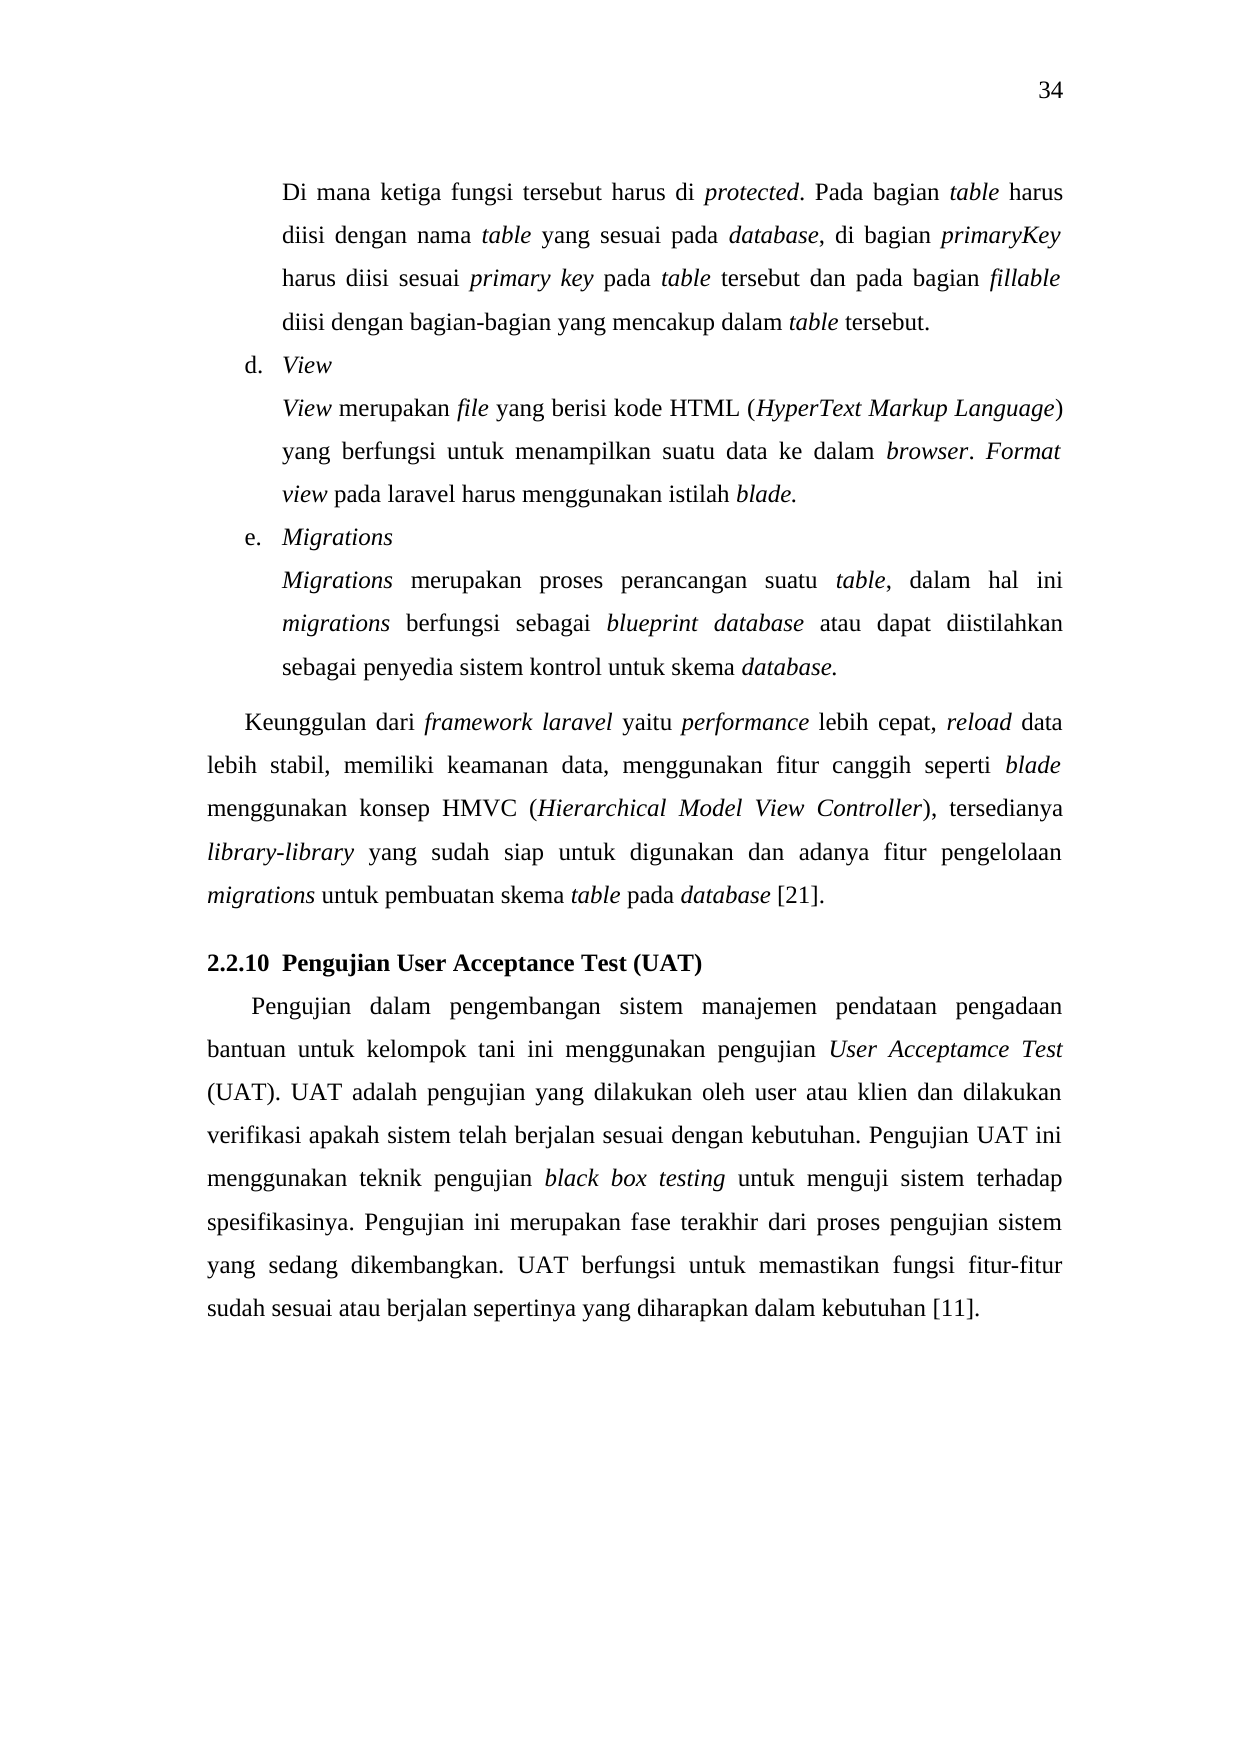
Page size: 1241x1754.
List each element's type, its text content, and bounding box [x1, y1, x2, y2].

list Migrations [244, 522, 1063, 551]
text View merupakan file yang berisi kode HTML (HyperText Markup Language) yang berfungsi untuk menampilkan suatu data ke dalam browser. Format view pada laravel harus menggunakan istilah blade. [282, 393, 1063, 508]
text Migrations merupakan proses perancangan suatu table, dalam hal ini migrations berfungsi sebagai blueprint database atau dapat diistilahkan sebagai penyedia sistem kontrol untuk skema database. [282, 565, 1063, 680]
list View [244, 350, 1063, 378]
text Keunggulan dari framework laravel yaitu performance lebih cepat, reload data lebih stabil, memiliki keamanan data, menggunakan fitur canggih seperti blade menggunakan konsep HMVC (Hierarchical Model View Controller), tersedianya library-library yang sudah siap untuk digunakan dan adanya fitur pengelolaan migrations untuk pembuatan skema table pada database. [207, 707, 1063, 908]
subtitle Pengujian User Acceptance Test (UAT) [207, 948, 1063, 977]
text Pengujian dalam pengembangan sistem manajemen pendataan pengadaan bantuan untuk kelompok tani ini menggunakan pengujian User Acceptamce Test (UAT). UAT adalah pengujian yang dilakukan oleh user atau klien dan dilakukan verifikasi apakah sistem telah berjalan sesuai dengan kebutuhan. Pengujian UAT ini menggunakan teknik pengujian black box testing untuk menguji sistem terhadap spesifikasinya. Pengujian ini merupakan fase terakhir dari proses pengujian sistem yang sedang dikembangkan. UAT berfungsi untuk memastikan fungsi fitur-fitur sudah sesuai atau berjalan sepertinya yang diharapkan dalam kebutuhan. [207, 991, 1063, 1322]
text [282, 177, 1063, 335]
